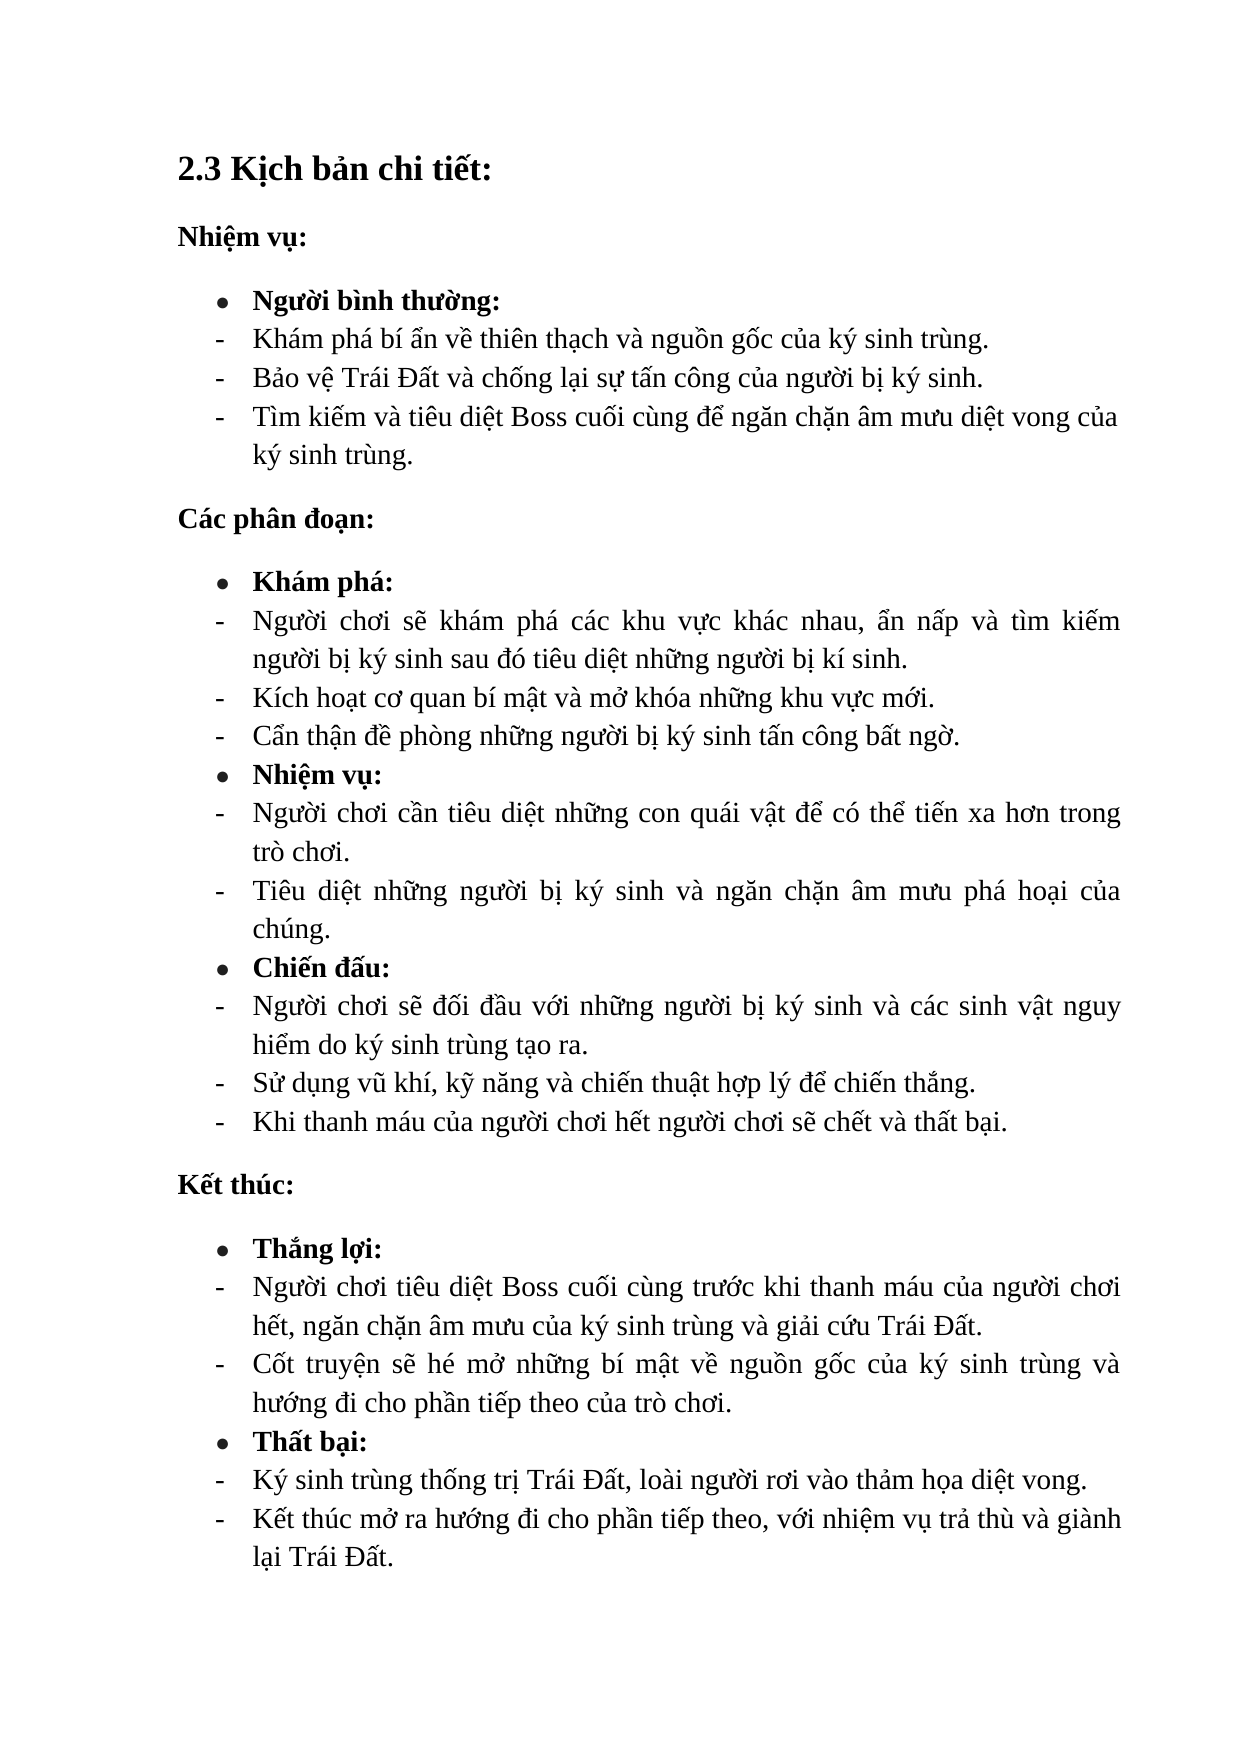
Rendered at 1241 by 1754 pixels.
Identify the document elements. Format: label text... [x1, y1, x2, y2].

text Các phân đoạn: [177, 501, 1122, 534]
list Người bình thường: [215, 283, 1122, 317]
list Thắng lợi: [215, 1231, 1122, 1264]
list Cốt truyện sẽ hé mở những bí mật về nguồn gốc của ký sinh trùng và hướng đi cho phần tiếp theo của trò chơi. [215, 1347, 1122, 1419]
list Chiến đấu: [215, 950, 1122, 983]
list Bảo vệ Trái Đất và chống lại sự tấn công của người bị ký sinh. [215, 360, 1122, 394]
list Người chơi sẽ khám phá các khu vực khác nhau, ẩn nấp và tìm kiếm người bị ký sinh sau đó tiêu diệt những người bị kí sinh. [215, 603, 1122, 675]
list Kích hoạt cơ quan bí mật và mở khóa những khu vực mới. [215, 680, 1122, 713]
list Sử dụng vũ khí, kỹ năng và chiến thuật hợp lý để chiến thắng. [215, 1065, 1122, 1099]
list Tiêu diệt những người bị ký sinh và ngăn chặn âm mưu phá hoại của chúng. [215, 873, 1122, 945]
list Người chơi tiêu diệt Boss cuối cùng trước khi thanh máu của người chơi hết, ngăn chặn âm mưu của ký sinh trùng và giải cứu Trái Đất. [215, 1269, 1122, 1342]
list Nhiệm vụ: [215, 757, 1122, 791]
list Khám phá bí ẩn về thiên thạch và nguồn gốc của ký sinh trùng. [215, 322, 1122, 355]
text Nhiệm vụ: [177, 219, 1122, 253]
list Thất bại: [215, 1424, 1122, 1457]
list Kết thúc mở ra hướng đi cho phần tiếp theo, với nhiệm vụ trả thù và giành lại Trái Đất. [215, 1501, 1122, 1573]
list Ký sinh trùng thống trị Trái Đất, loài người rơi vào thảm họa diệt vong. [215, 1462, 1122, 1496]
text Kết thúc: [177, 1167, 1122, 1201]
list Tìm kiếm và tiêu diệt Boss cuối cùng để ngăn chặn âm mưu diệt vong của ký sinh trùng. [215, 399, 1122, 471]
list Người chơi cần tiêu diệt những con quái vật để có thể tiến xa hơn trong trò chơi. [215, 796, 1122, 868]
list Người chơi sẽ đối đầu với những người bị ký sinh và các sinh vật nguy hiểm do ký sinh trùng tạo ra. [215, 988, 1122, 1060]
list Khi thanh máu của người chơi hết người chơi sẽ chết và thất bại. [215, 1104, 1122, 1137]
list Khám phá: [215, 564, 1122, 598]
list Cẩn thận đề phòng những người bị ký sinh tấn công bất ngờ. [215, 718, 1122, 752]
text 2.3 Kịch bản chi tiết: [177, 148, 1122, 188]
